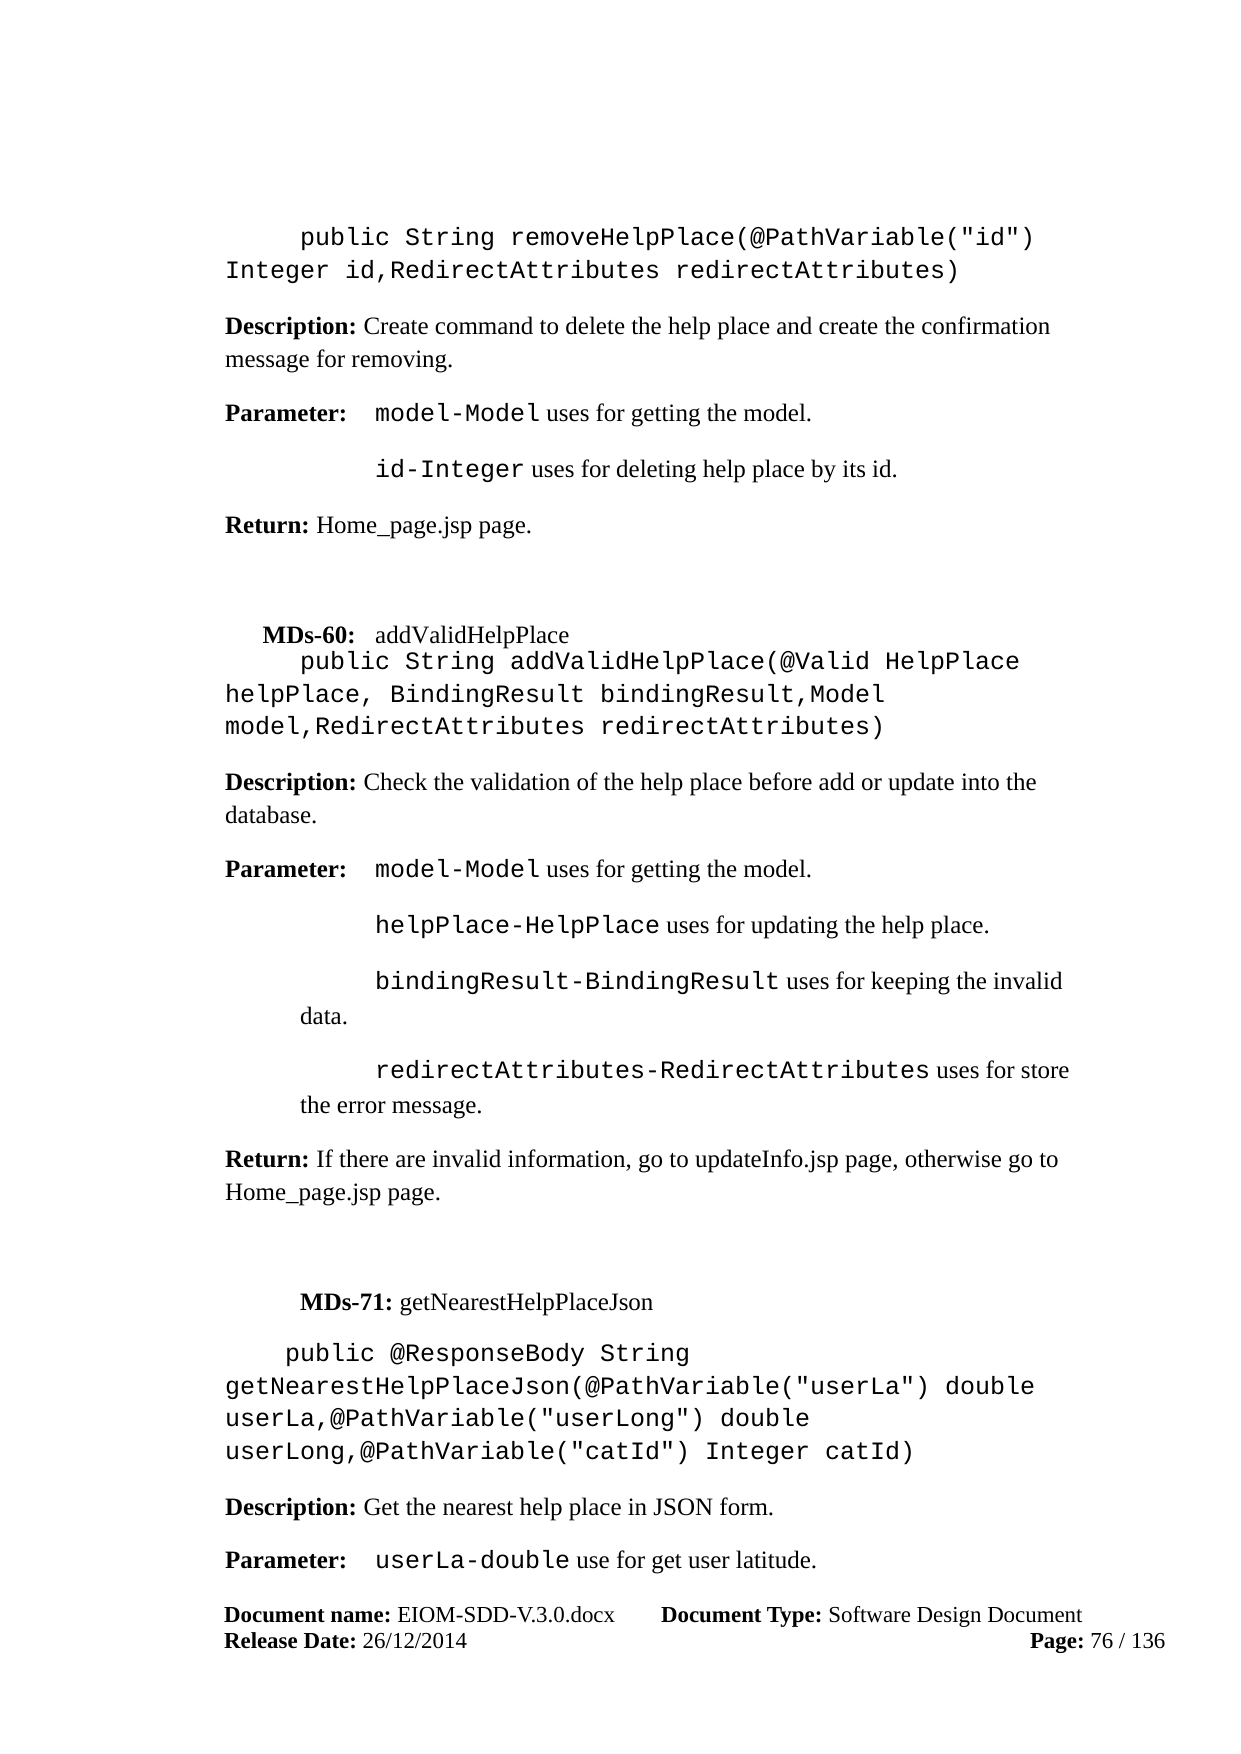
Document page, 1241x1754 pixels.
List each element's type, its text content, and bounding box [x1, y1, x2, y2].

text Description: Check the validation of the help place before add or update into the database. [225, 767, 1090, 829]
text Description: Get the nearest help place in JSON form. [225, 1492, 1090, 1520]
text helpPlace-HelpPlace uses for updating the help place. [300, 910, 1090, 941]
text Parameter: userLa-double use for get user latitude. [225, 1546, 1090, 1576]
text public @ResponseBody String getNearestHelpPlaceJson(@PathVariable("userLa") double userLa,@PathVariable("userLong") double userLong,@PathVariable("catId") Integer catId) [225, 1341, 1090, 1467]
text public String addValidHelpPlace(@Valid HelpPlace helpPlace, BindingResult bindingResult,Model model,RedirectAttributes redirectAttributes) [225, 649, 1090, 742]
text redirectAttributes-RedirectAttributes uses for store the error message. [300, 1055, 1090, 1119]
text Parameter: model-Model uses for getting the model. [225, 854, 1090, 885]
text Description: Create command to delete the help place and create the confirmation message for removing. [225, 311, 1090, 373]
text Return: Home_page.jsp page. [225, 510, 1090, 539]
text Parameter: model-Model uses for getting the model. [225, 398, 1090, 428]
list addValidHelpPlace [262, 620, 1090, 649]
text bindingResult-BindingResult uses for keeping the invalid data. [300, 966, 1090, 1030]
text public String removeHelpPlace(@PathVariable("id") Integer id,RedirectAttributes redirectAttributes) [225, 225, 1090, 286]
text id-Integer uses for deleting help place by its id. [300, 454, 1090, 485]
text Return: If there are invalid information, go to updateInfo.jsp page, otherwise go to Home_page.jsp page. [225, 1144, 1090, 1206]
text MDs-71: getNearestHelpPlaceJson [225, 1287, 1090, 1316]
